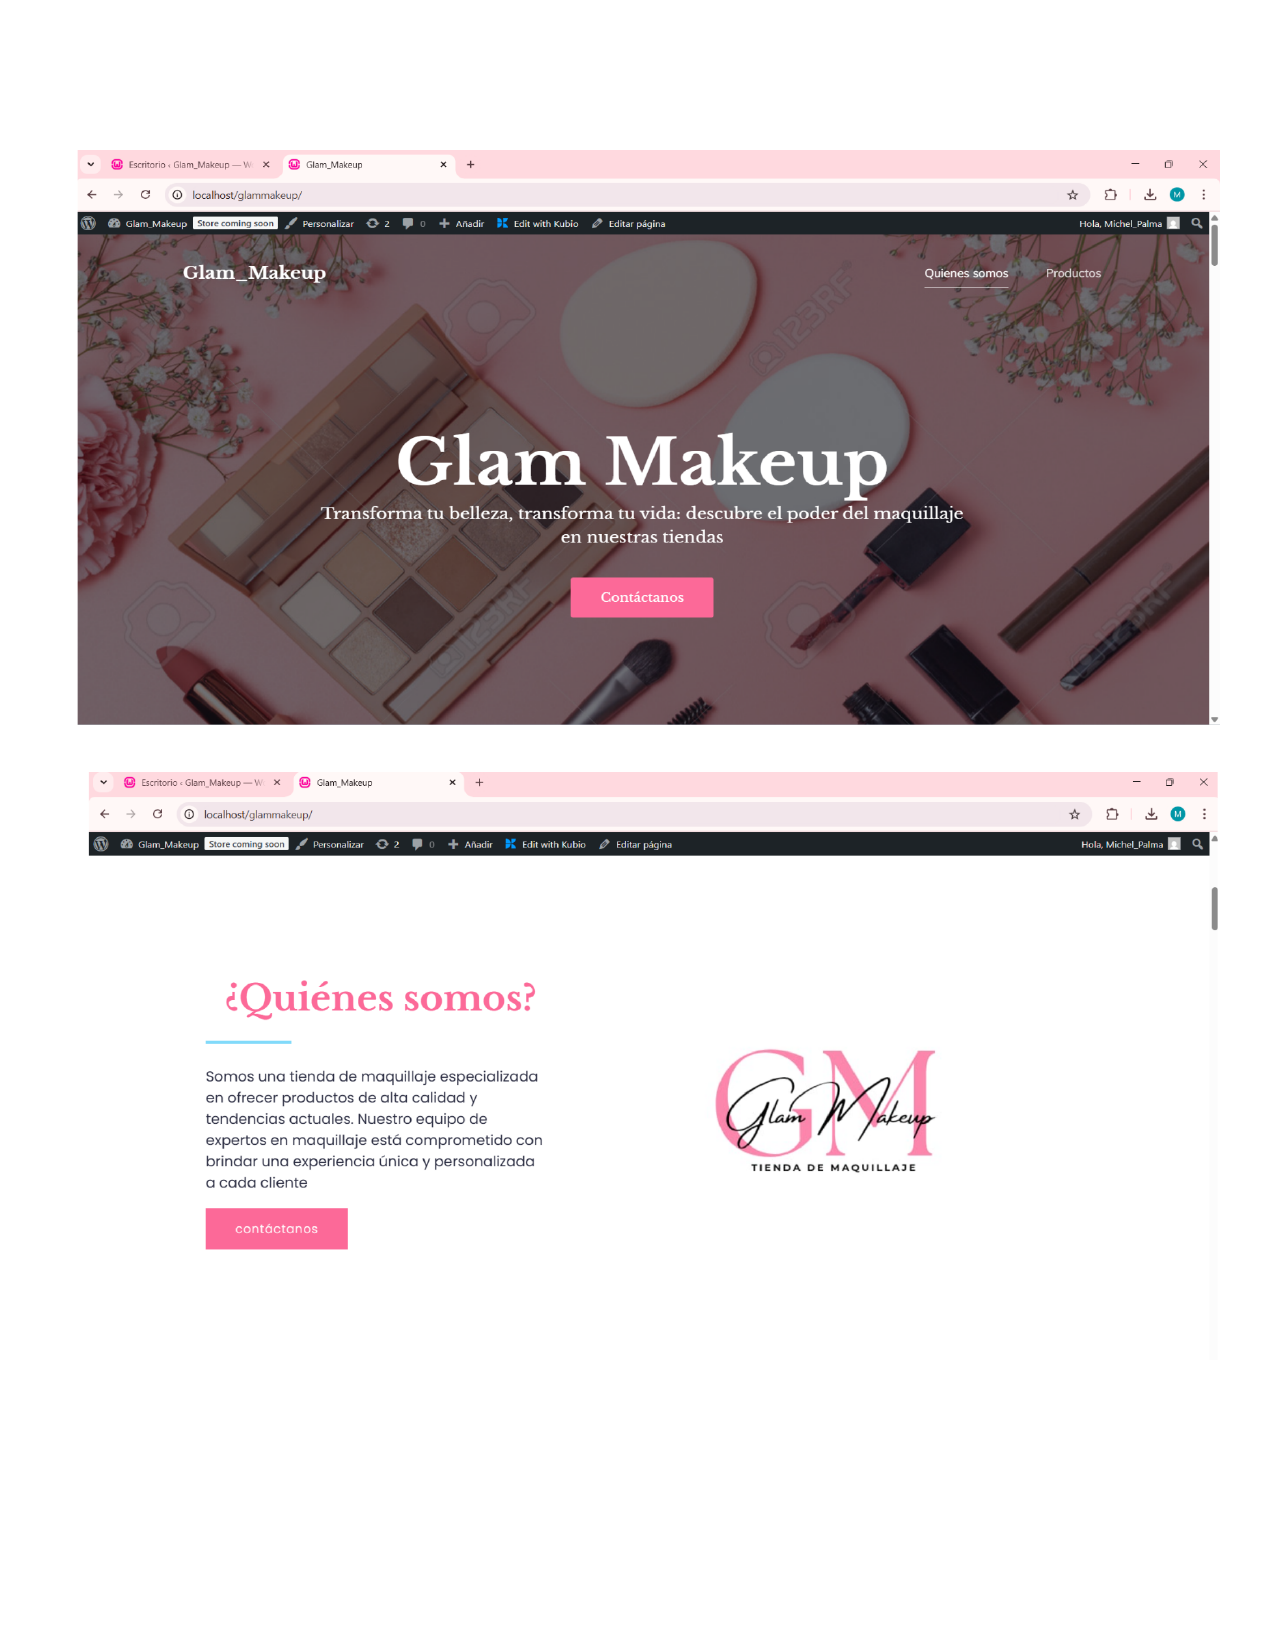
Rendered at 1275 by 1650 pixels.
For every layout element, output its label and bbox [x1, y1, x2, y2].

picture [88, 772, 1218, 1360]
picture [77, 150, 1220, 725]
